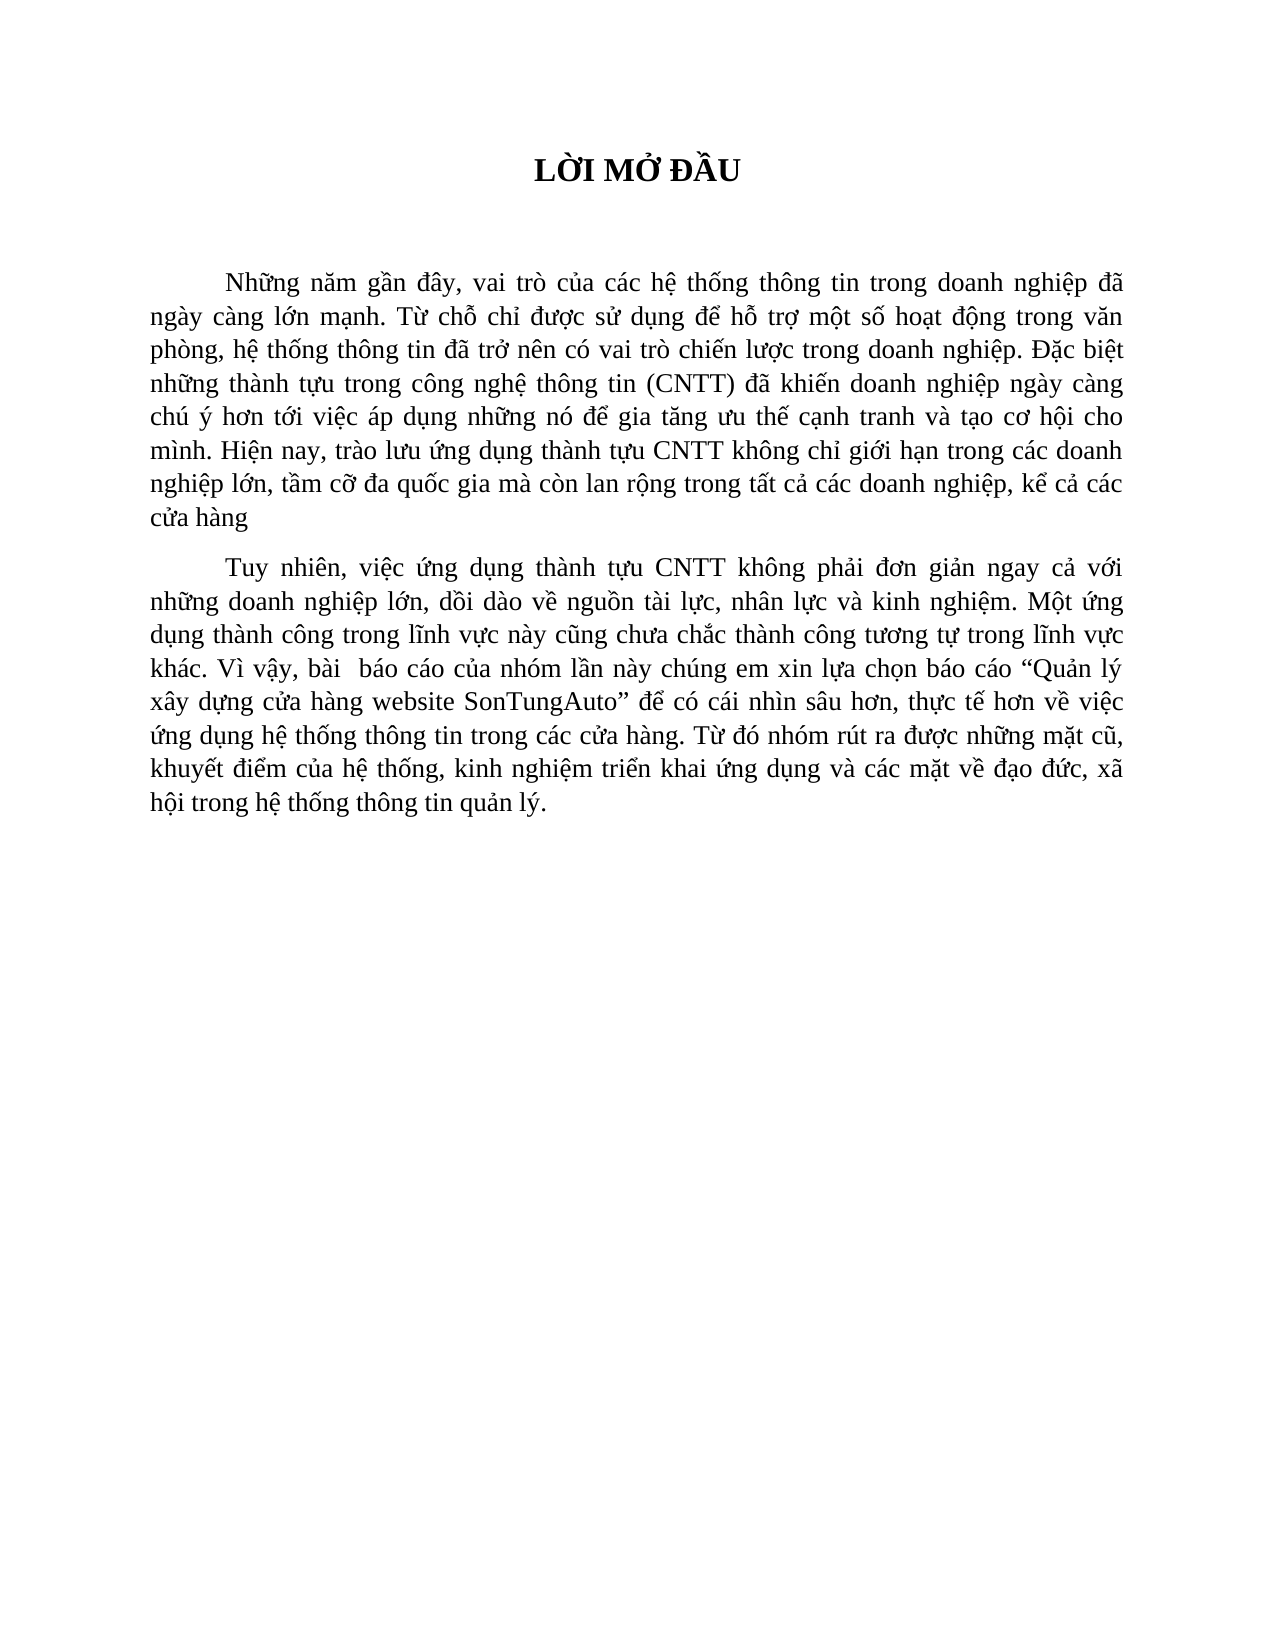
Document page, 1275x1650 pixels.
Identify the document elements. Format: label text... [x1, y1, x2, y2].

text LỜI MỞ ĐẦU [150, 150, 1125, 188]
text Tuy nhiên, việc ứng dụng thành tựu CNTT không phải đơn giản ngay cả với những doanh nghiệp lớn, dồi dào về nguồn tài lực, nhân lực và kinh nghiệm. Một ứng dụng thành công trong lĩnh vực này cũng chưa chắc thành công tương tự trong lĩnh vực khác. Vì vậy, bài báo cáo của nhóm lần này chúng em xin lựa chọn báo cáo “Quản lý xây dựng cửa hàng website SonTungAuto” để có cái nhìn sâu hơn, thực tế hơn về việc ứng dụng hệ thống thông tin trong các cửa hàng. Từ đó nhóm rút ra được những mặt cũ, khuyết điểm của hệ thống, kinh nghiệm triển khai ứng dụng và các mặt về đạo đức, xã hội trong hệ thống thông tin quản lý. [150, 551, 1125, 817]
text Những năm gần đây, vai trò của các hệ thống thông tin trong doanh nghiệp đã ngày càng lớn mạnh. Từ chỗ chỉ được sử dụng để hỗ trợ một số hoạt động trong văn phòng, hệ thống thông tin đã trở nên có vai trò chiến lược trong doanh nghiệp. Đặc biệt những thành tựu trong công nghệ thông tin (CNTT) đã khiến doanh nghiệp ngày càng chú ý hơn tới việc áp dụng những nó để gia tăng ưu thế cạnh tranh và tạo cơ hội cho mình. Hiện nay, trào lưu ứng dụng thành tựu CNTT không chỉ giới hạn trong các doanh nghiệp lớn, tầm cỡ đa quốc gia mà còn lan rộng trong tất cả các doanh nghiệp, kể cả các cửa hàng [150, 266, 1125, 532]
